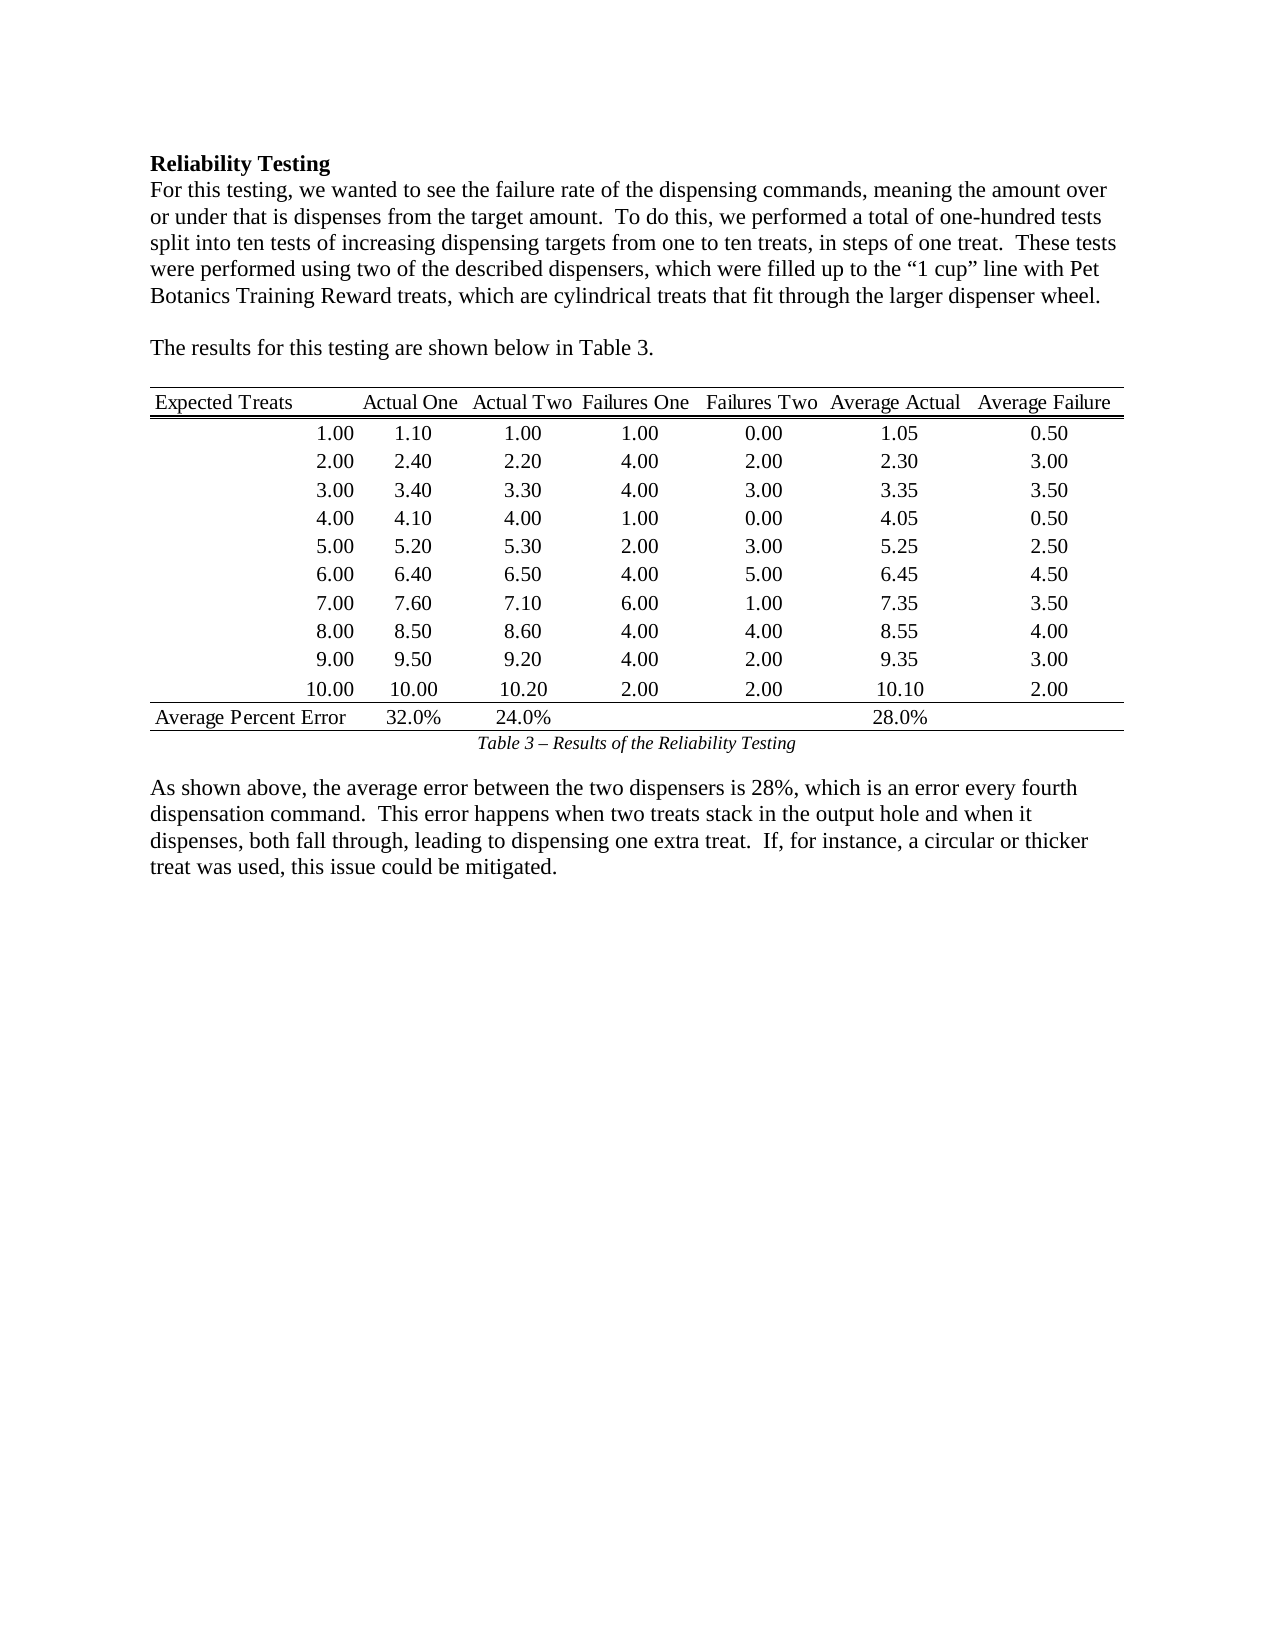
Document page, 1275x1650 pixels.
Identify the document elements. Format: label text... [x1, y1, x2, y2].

text Reliability Testing [150, 150, 1125, 176]
text Table 3 – Results of the Reliability Testing [150, 732, 1125, 753]
text For this testing, we wanted to see the failure rate of the dispensing commands, meaning the amount over or under that is dispenses from the target amount. To do this, we performed a total of one-hundred tests split into ten tests of increasing dispensing targets from one to ten treats, in steps of one treat. These tests were performed using two of the described dispensers, which were filled up to the “1 cup” line with Pet Botanics Training Reward treats, which are cylindrical treats that fit through the larger dispenser wheel. [150, 176, 1125, 308]
text The results for this testing are shown below in Table 3. [150, 334, 1125, 361]
text As shown above, the average error between the two dispensers is 28%, which is an error every fourth dispensation command. This error happens when two treats stack in the output hole and when it dispenses, both fall through, leading to dispensing one extra treat. If, for instance, a circular or thicker treat was used, this issue could be mitigated. [150, 774, 1125, 879]
